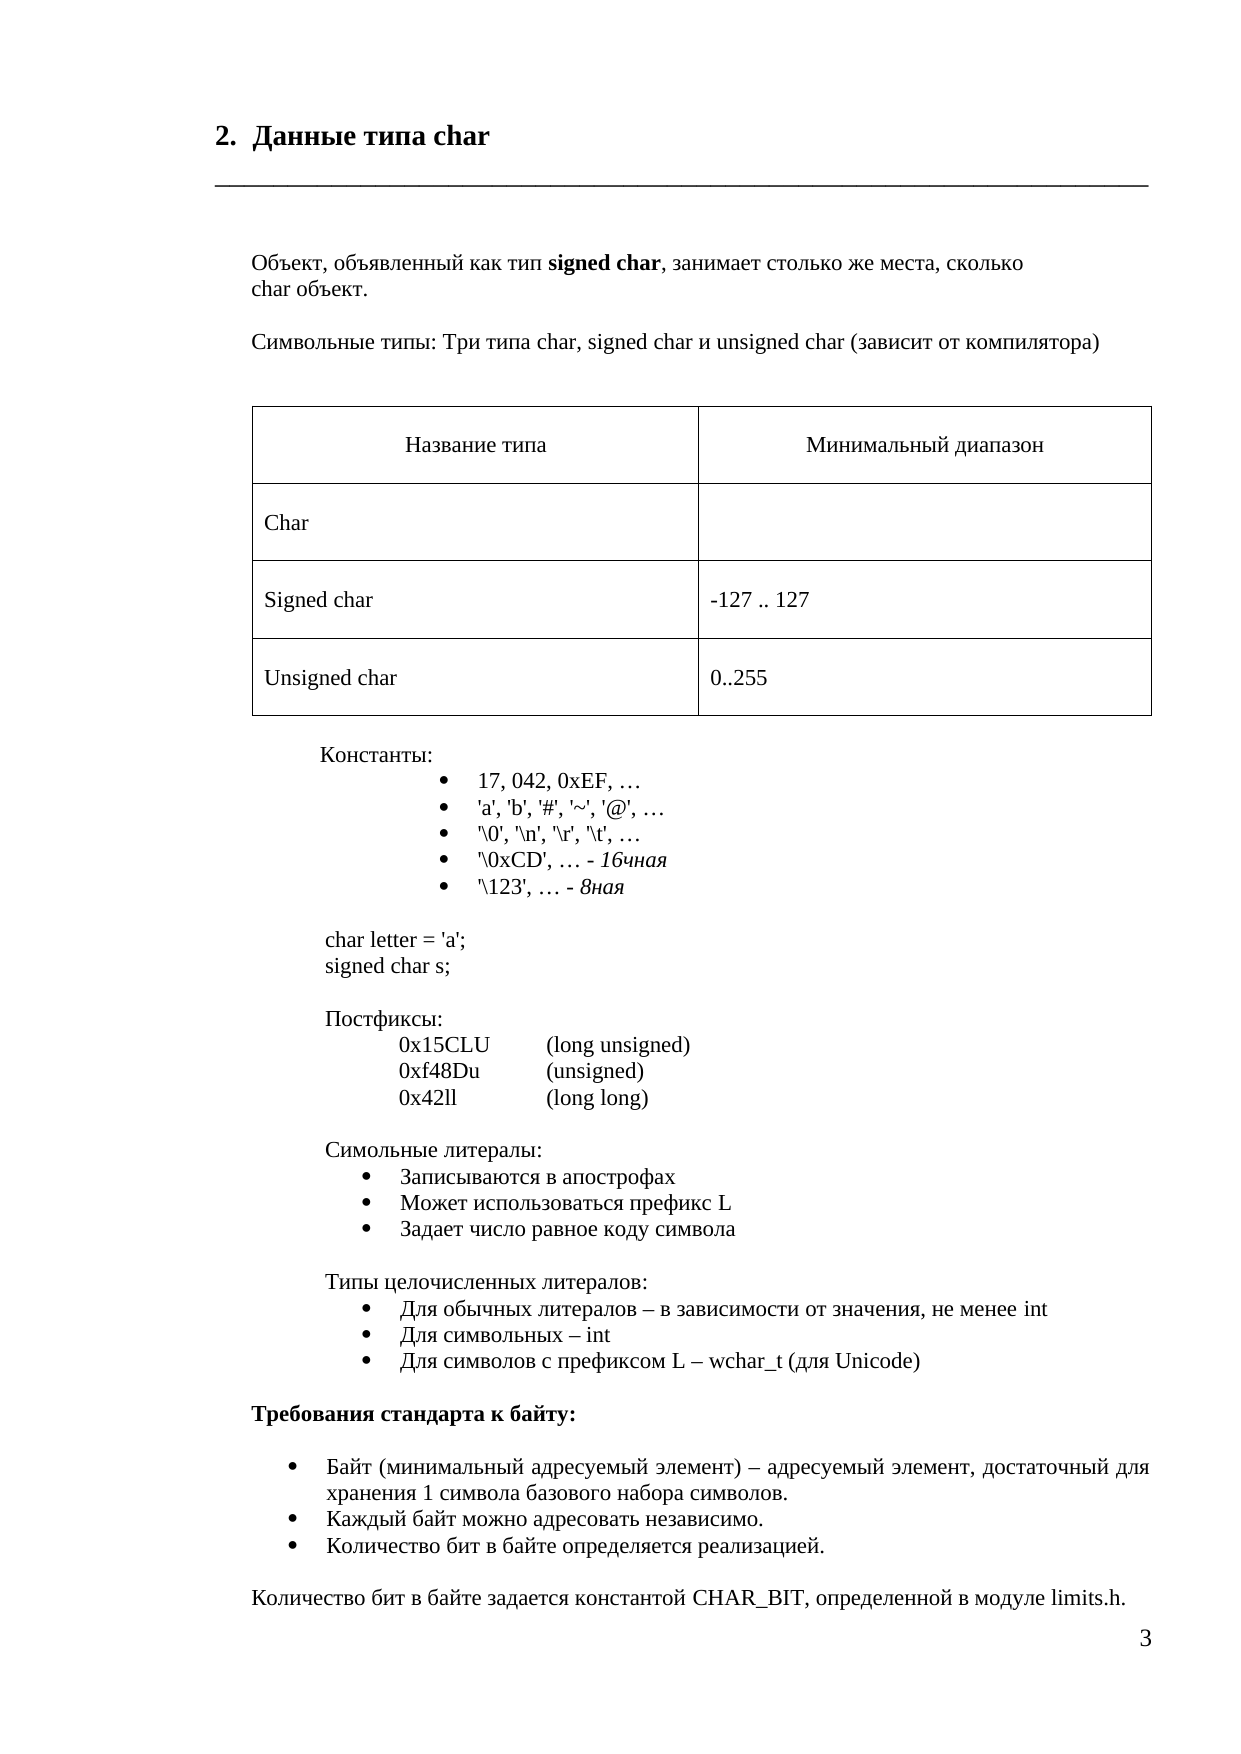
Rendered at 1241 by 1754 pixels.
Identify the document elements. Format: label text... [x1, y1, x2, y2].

text Постфиксы: [251, 1005, 1152, 1031]
text 0xf48Du (unsigned) [251, 1057, 1152, 1084]
text char letter = 'a'; [251, 926, 1152, 952]
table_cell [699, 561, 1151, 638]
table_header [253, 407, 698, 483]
text ________________________________________________________________ [215, 157, 1152, 190]
text 0x42ll (long long) [251, 1084, 1152, 1110]
list '\123', … - 8ная [440, 873, 1152, 899]
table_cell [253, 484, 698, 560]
text 0x15CLU (long unsigned) [251, 1031, 1152, 1057]
text char объект. [177, 275, 1152, 301]
text Симольные литералы: [177, 1136, 1152, 1163]
text signed char s; [251, 952, 1152, 978]
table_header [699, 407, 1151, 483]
list 17, 042, 0xEF, … [440, 767, 1152, 794]
list '\0', '\n', '\r', '\t', … [440, 820, 1152, 847]
list Каждый байт можно адресовать независимо. [288, 1505, 1152, 1532]
text Объект, объявленный как тип signed char, занимает столько же места, сколько [177, 249, 1152, 275]
list 'a', 'b', '#', '~', '@', … [440, 794, 1152, 820]
text Константы: [177, 741, 1152, 767]
list Задает число равное коду символа [362, 1216, 1152, 1242]
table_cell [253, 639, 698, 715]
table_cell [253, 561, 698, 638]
text Требования стандарта к байту: [177, 1400, 1152, 1426]
subtitle Данные типа char [215, 118, 1152, 152]
list Количество бит в байте определяется реализацией. [288, 1532, 1152, 1558]
list Байт (минимальный адресуемый элемент) – адресуемый элемент, достаточный для хранения 1 символа базового набора символов. [288, 1453, 1152, 1505]
list Для символов с префиксом L – wchar_t (для Unicode) [362, 1347, 1152, 1374]
text Количество бит в байте задается константой CHAR_BIT, определенной в модуле limits.h. [177, 1584, 1152, 1611]
list Записываются в апострофах [362, 1163, 1152, 1189]
list '\0xCD', … - 16чная [440, 847, 1152, 873]
text Типы целочисленных литералов: [251, 1268, 1152, 1294]
text Символьные типы: Три типа char, signed char и unsigned char (зависит от компилятора) [177, 328, 1152, 354]
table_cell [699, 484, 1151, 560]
list Для обычных литералов – в зависимости от значения, не менее int [362, 1294, 1152, 1321]
list Для символьных – int [362, 1321, 1152, 1347]
list Может использоваться префикс L [362, 1189, 1152, 1216]
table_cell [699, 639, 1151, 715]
